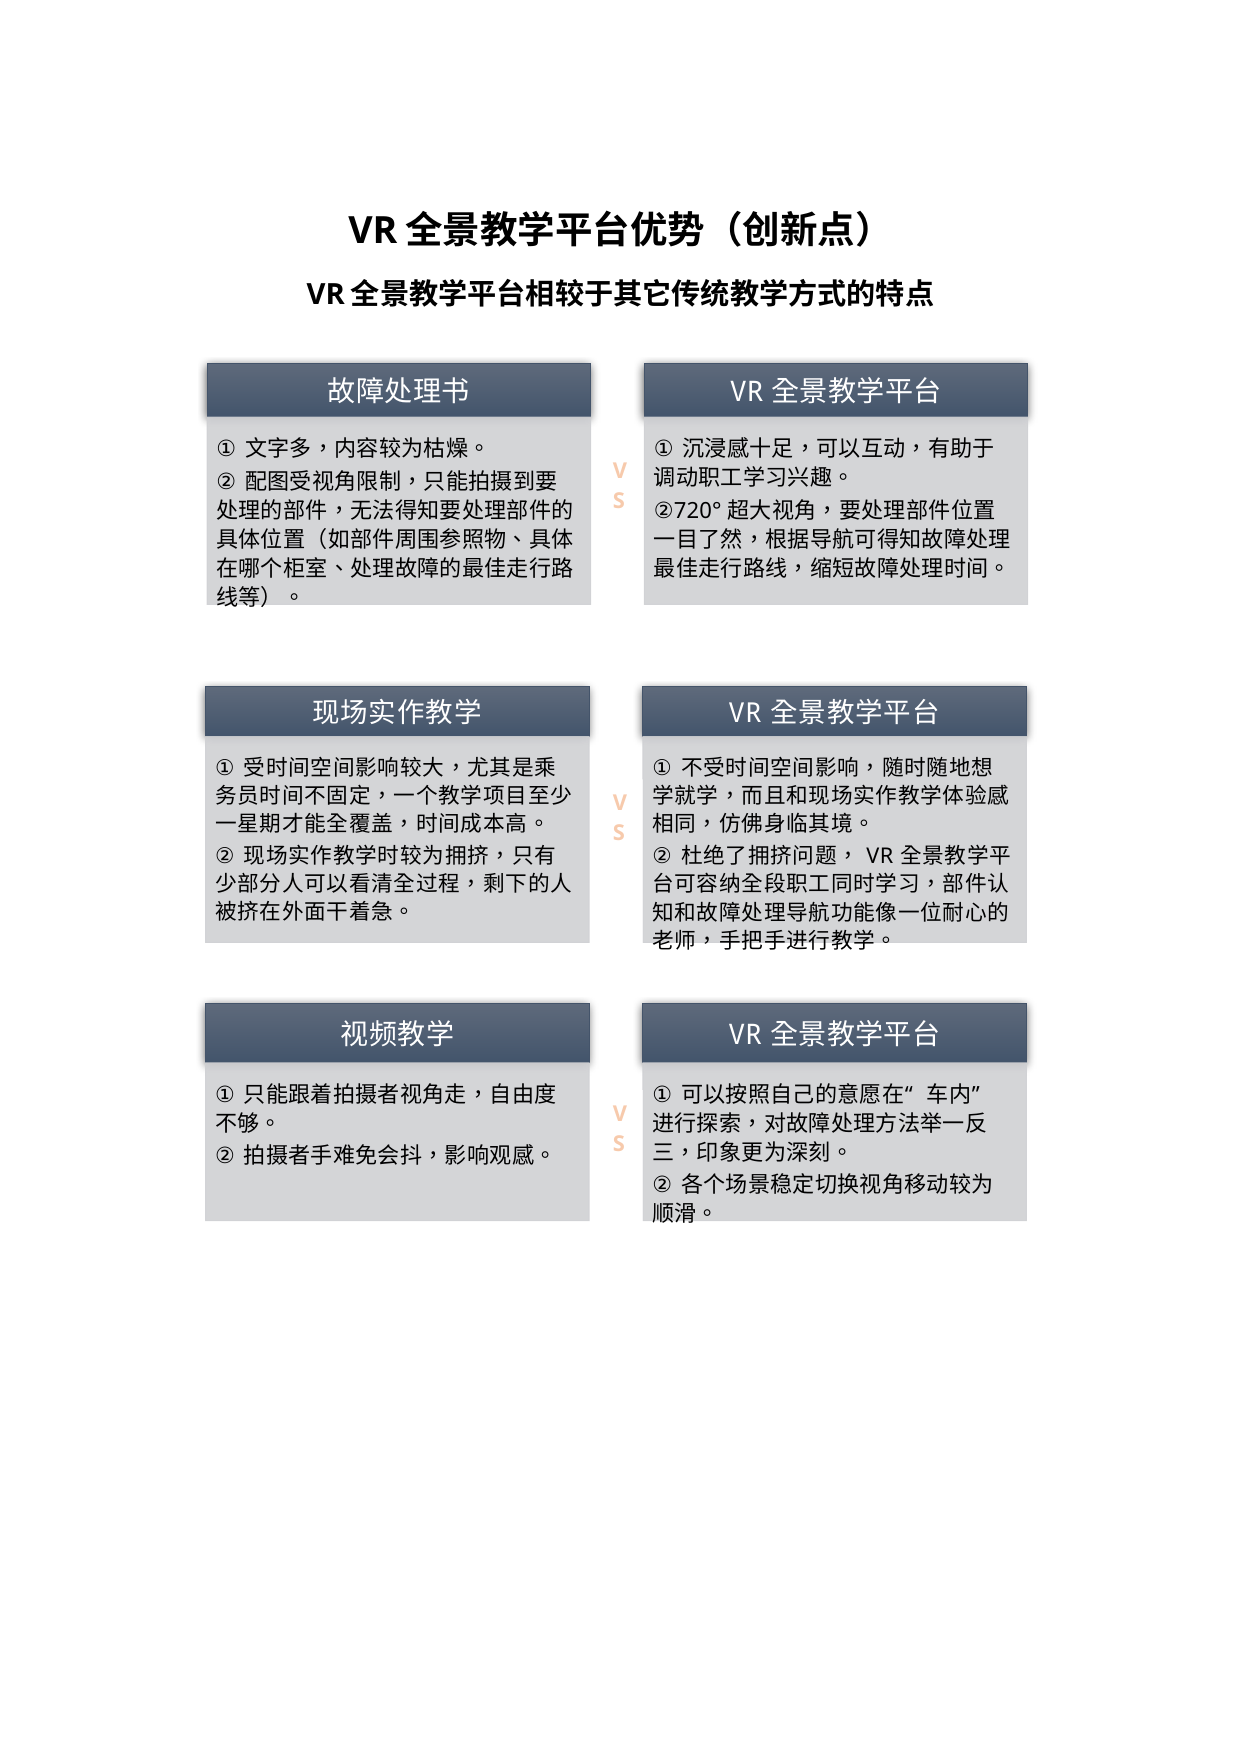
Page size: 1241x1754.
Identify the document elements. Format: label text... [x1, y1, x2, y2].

text VR全景教学平台优势（创新点） [187, 194, 1053, 259]
text VR全景教学平台相较于其它传统教学方式的特点 [187, 259, 1053, 324]
